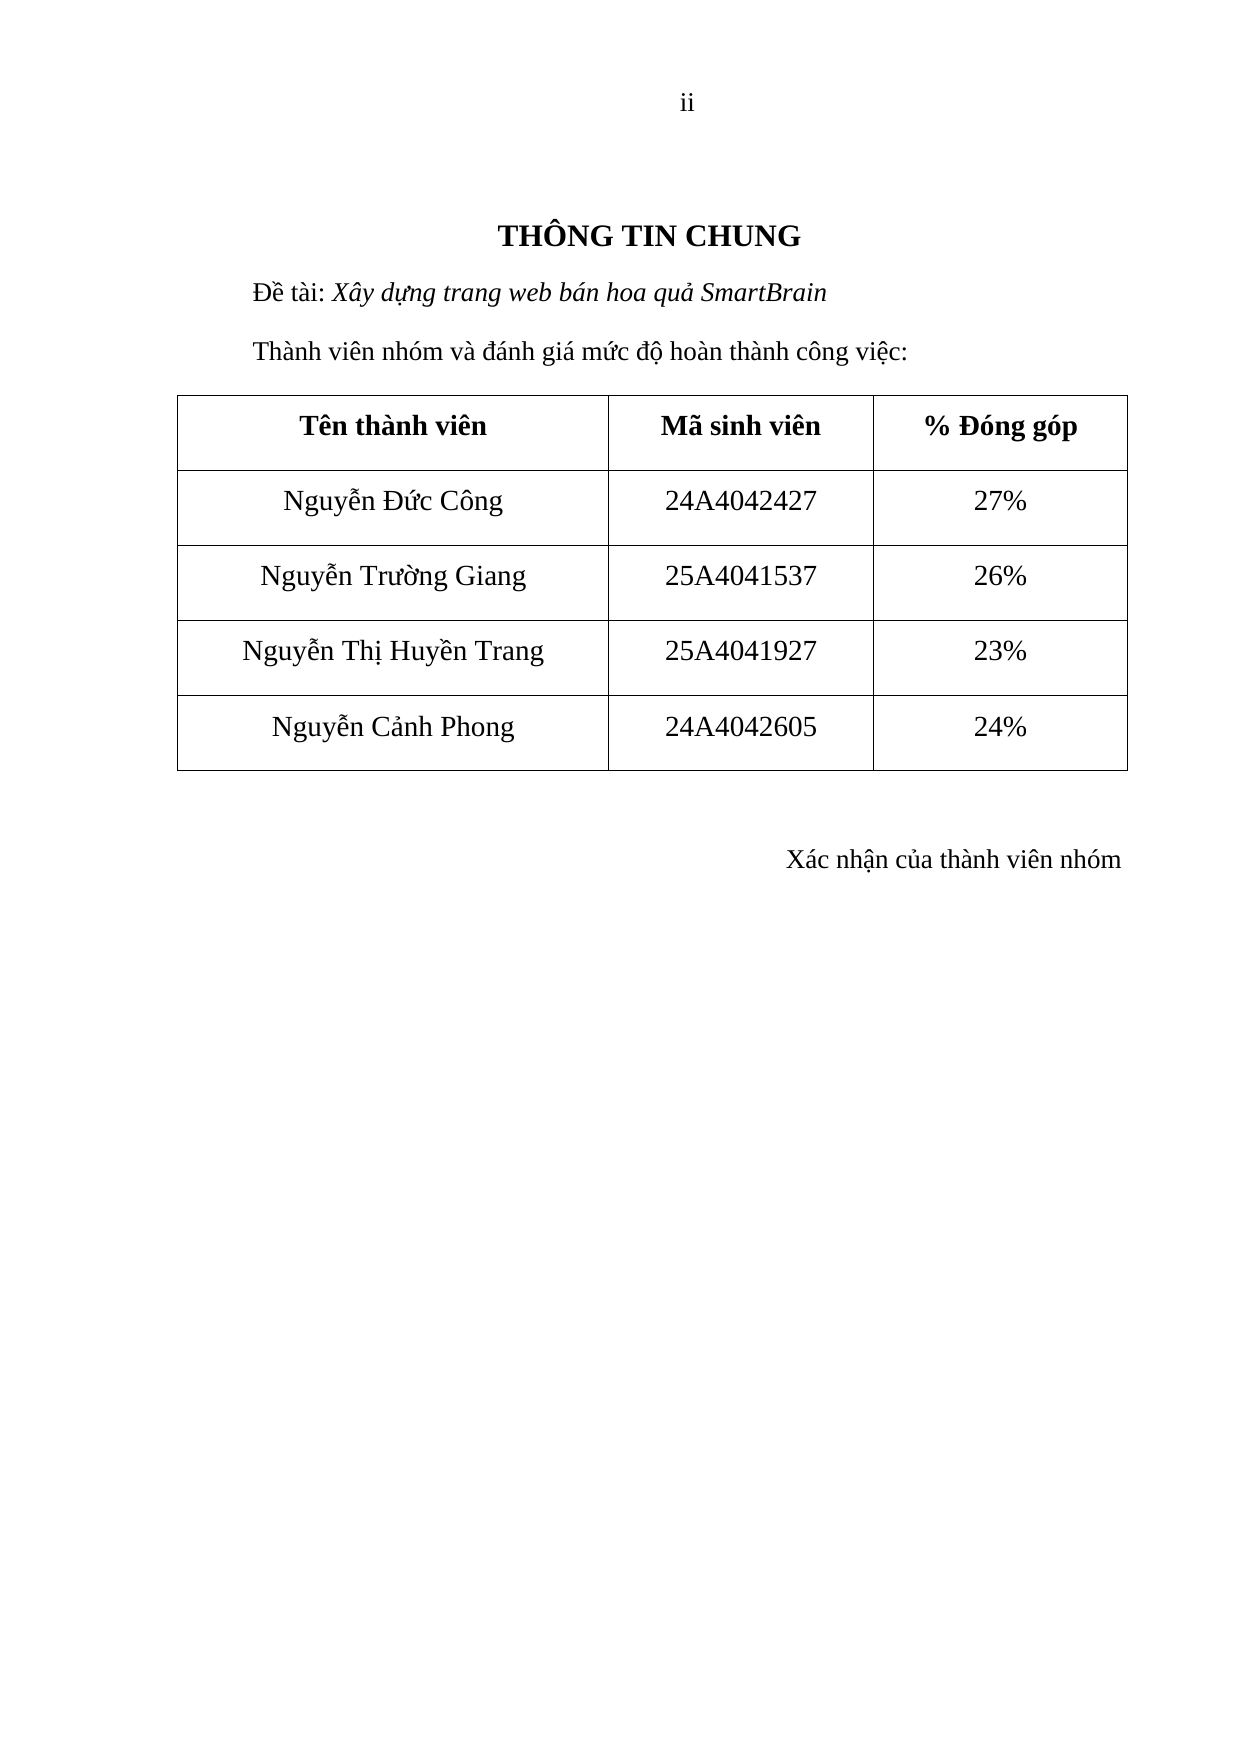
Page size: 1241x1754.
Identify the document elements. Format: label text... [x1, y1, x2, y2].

table_cell 24A4042427 [609, 471, 873, 545]
text Đề tài: Xây dựng trang web bán hoa quả SmartBrain [177, 276, 1122, 307]
table_cell Nguyễn Đức Công [178, 471, 608, 545]
text Xác nhận của thành viên nhóm [177, 843, 1122, 874]
table_header Mã sinh viên [609, 396, 873, 470]
text Thành viên nhóm và đánh giá mức độ hoàn thành công việc: [177, 336, 1122, 367]
table_cell 25A4041537 [609, 546, 873, 620]
table_cell 25A4041927 [609, 621, 873, 695]
subtitle THÔNG TIN CHUNG [177, 217, 1122, 253]
table_cell 24A4042605 [609, 696, 873, 770]
table_cell Nguyễn Trường Giang [178, 546, 608, 620]
table_cell 26% [874, 546, 1127, 620]
table_cell 23% [874, 621, 1127, 695]
table_header Tên thành viên [178, 396, 608, 470]
table_cell Nguyễn Cảnh Phong [178, 696, 608, 770]
table_header % Đóng góp [874, 396, 1127, 470]
table_cell Nguyễn Thị Huyền Trang [178, 621, 608, 695]
table_cell 24% [874, 696, 1127, 770]
table_cell 27% [874, 471, 1127, 545]
